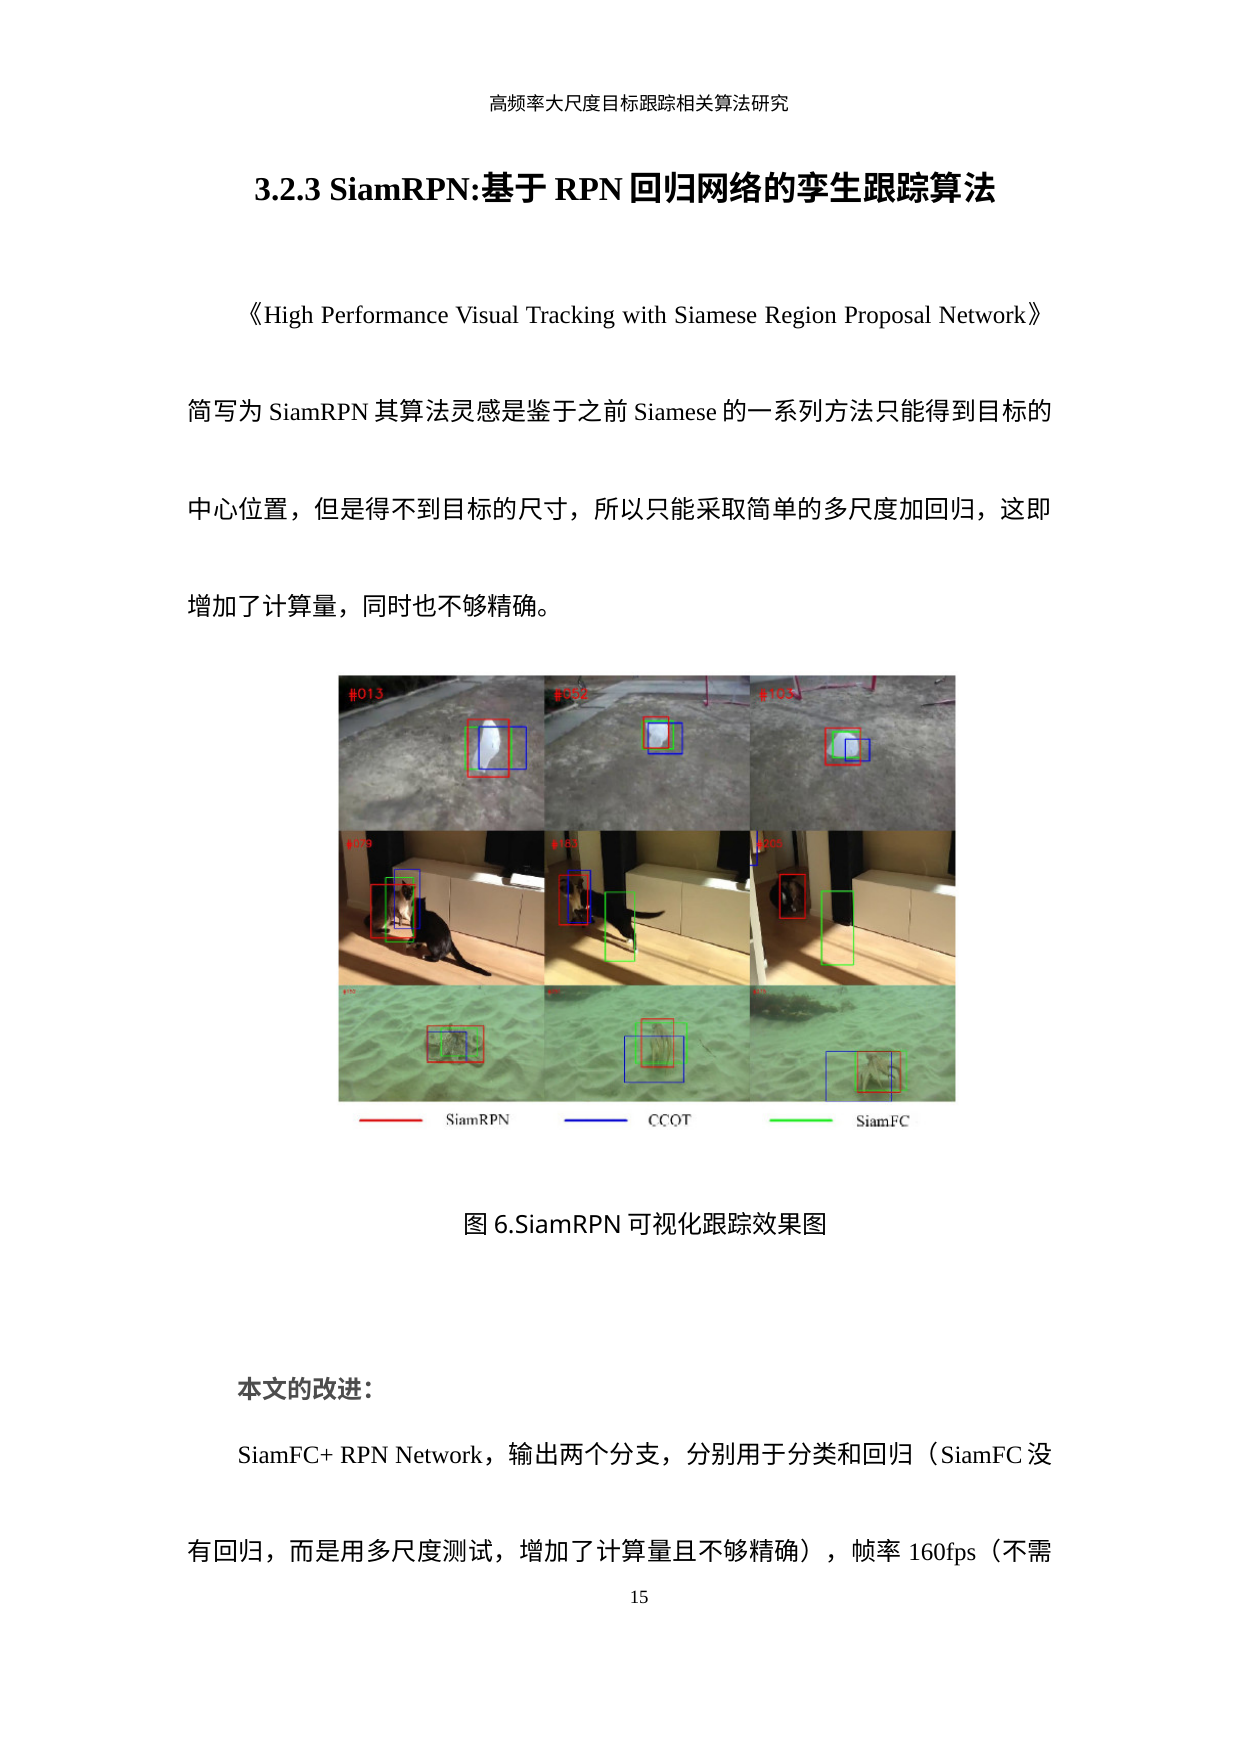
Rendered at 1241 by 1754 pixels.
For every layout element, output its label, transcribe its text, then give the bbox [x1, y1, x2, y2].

text 《High Performance Visual Tracking with Siamese Region Proposal Network》简写为SiamRPN其算法灵感是鉴于之前Siamese的一系列方法只能得到目标的中心位置，但是得不到目标的尺寸，所以只能采取简单的多尺度加回归，这即增加了计算量，同时也不够精确。 [187, 280, 1053, 637]
subtitle 3.2.3 SiamRPN:基于RPN回归网络的孪生跟踪算法 [187, 153, 1053, 218]
text 图6.SiamRPN可视化跟踪效果图 [187, 1190, 1053, 1255]
picture [312, 655, 978, 1144]
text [187, 1420, 1053, 1582]
text 本文的改进： [187, 1355, 1053, 1420]
